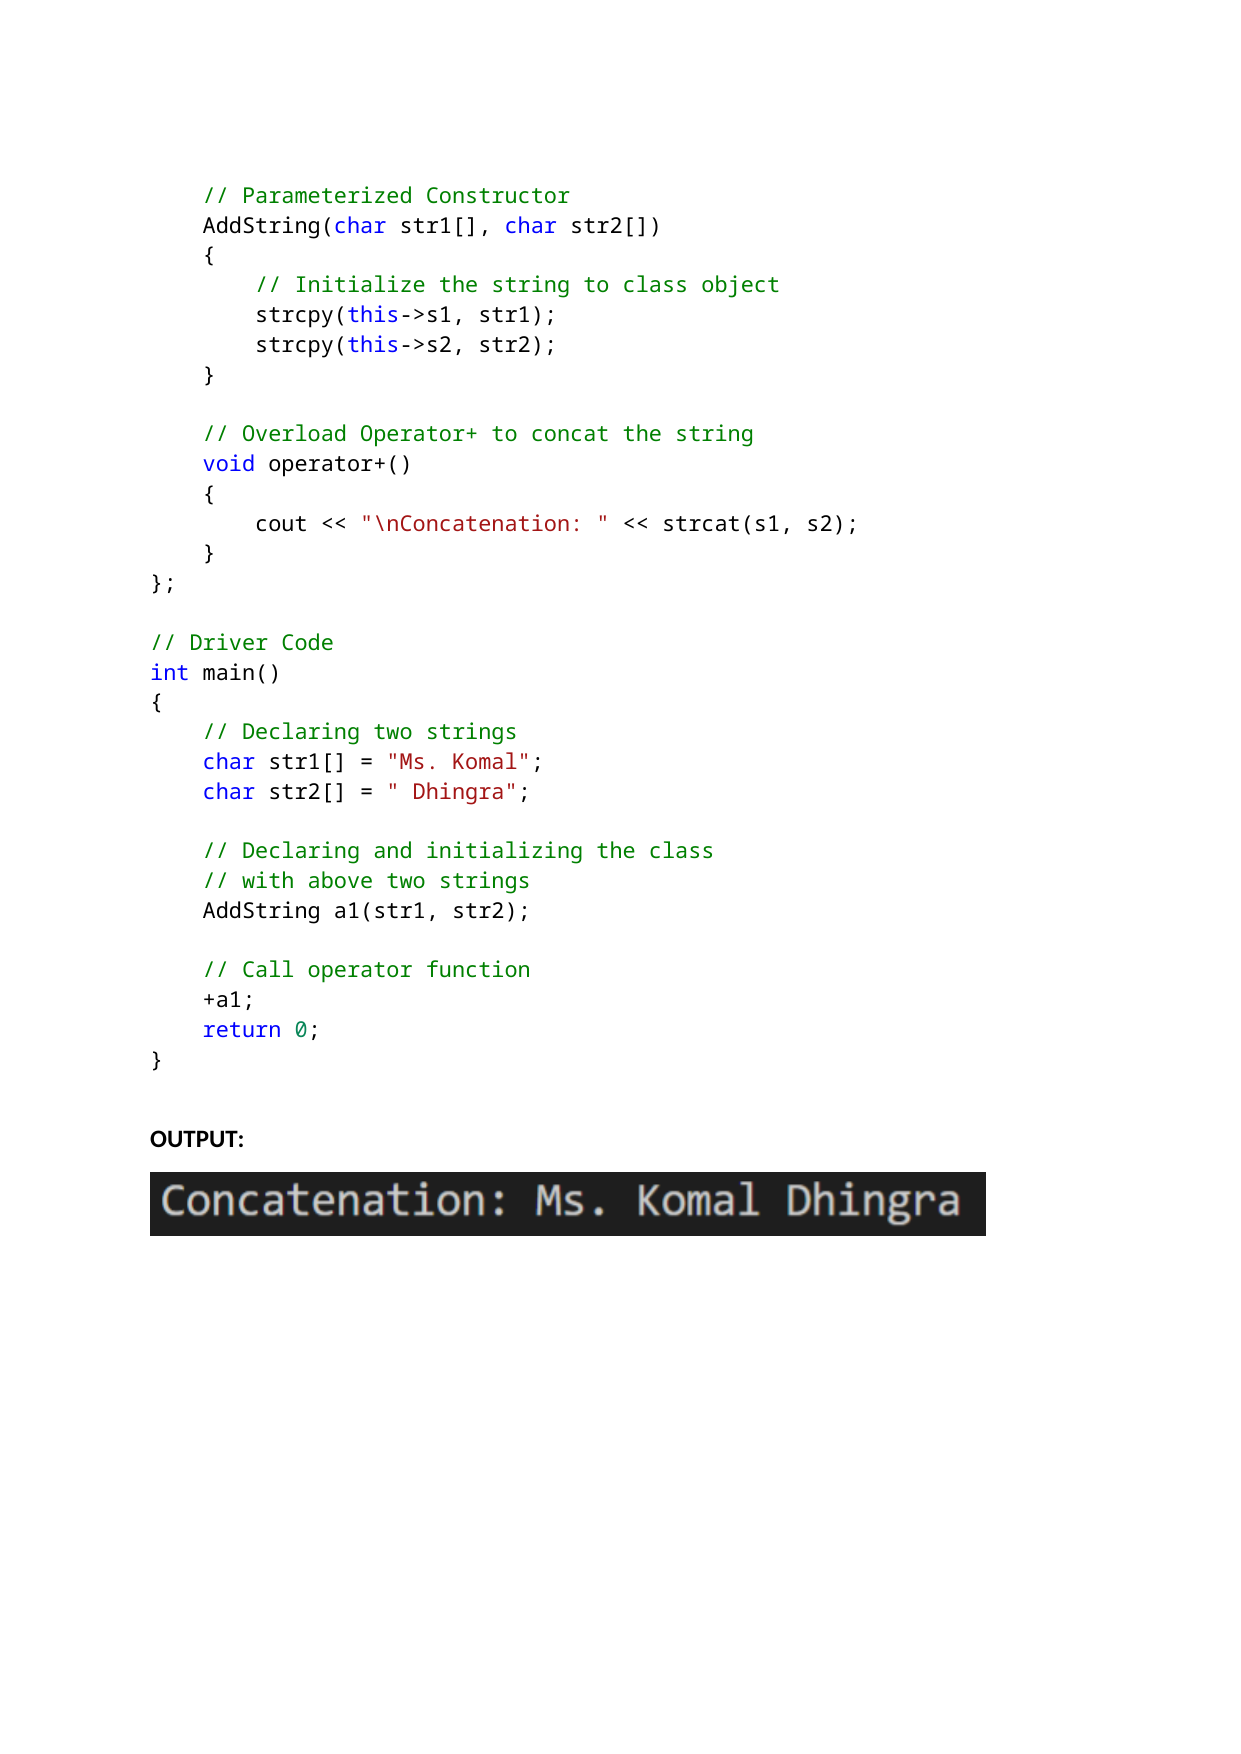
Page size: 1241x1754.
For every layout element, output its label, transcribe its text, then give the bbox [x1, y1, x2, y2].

text OUTPUT: [150, 1123, 1090, 1154]
text // Initialize the string to class object [150, 269, 1090, 299]
text return 0; [150, 1014, 1090, 1044]
text } [150, 358, 1090, 388]
picture [150, 1172, 986, 1236]
text +a1; [150, 984, 1090, 1014]
text // with above two strings [150, 865, 1090, 895]
text char str2[] = " Dhingra"; [150, 776, 1090, 805]
text { [150, 686, 1090, 716]
text void operator+() [150, 448, 1090, 478]
text // Overload Operator+ to concat the string [150, 418, 1090, 448]
text // Declaring two strings [150, 716, 1090, 746]
text } [150, 1044, 1090, 1073]
text int main() [150, 656, 1090, 686]
text strcpy(this->s2, str2); [150, 329, 1090, 358]
text // Driver Code [150, 627, 1090, 656]
text cout << "\nConcatenation: " << strcat(s1, s2); [150, 507, 1090, 537]
text char str1[] = "Ms. Komal"; [150, 746, 1090, 776]
text // Parameterized Constructor [150, 180, 1090, 209]
text // Declaring and initializing the class [150, 835, 1090, 865]
text { [150, 239, 1090, 269]
text AddString(char str1[], char str2[]) [150, 209, 1090, 239]
text { [150, 478, 1090, 507]
text AddString a1(str1, str2); [150, 895, 1090, 924]
text } [150, 537, 1090, 567]
text }; [150, 567, 1090, 597]
text strcpy(this->s1, str1); [150, 299, 1090, 329]
text // Call operator function [150, 954, 1090, 984]
